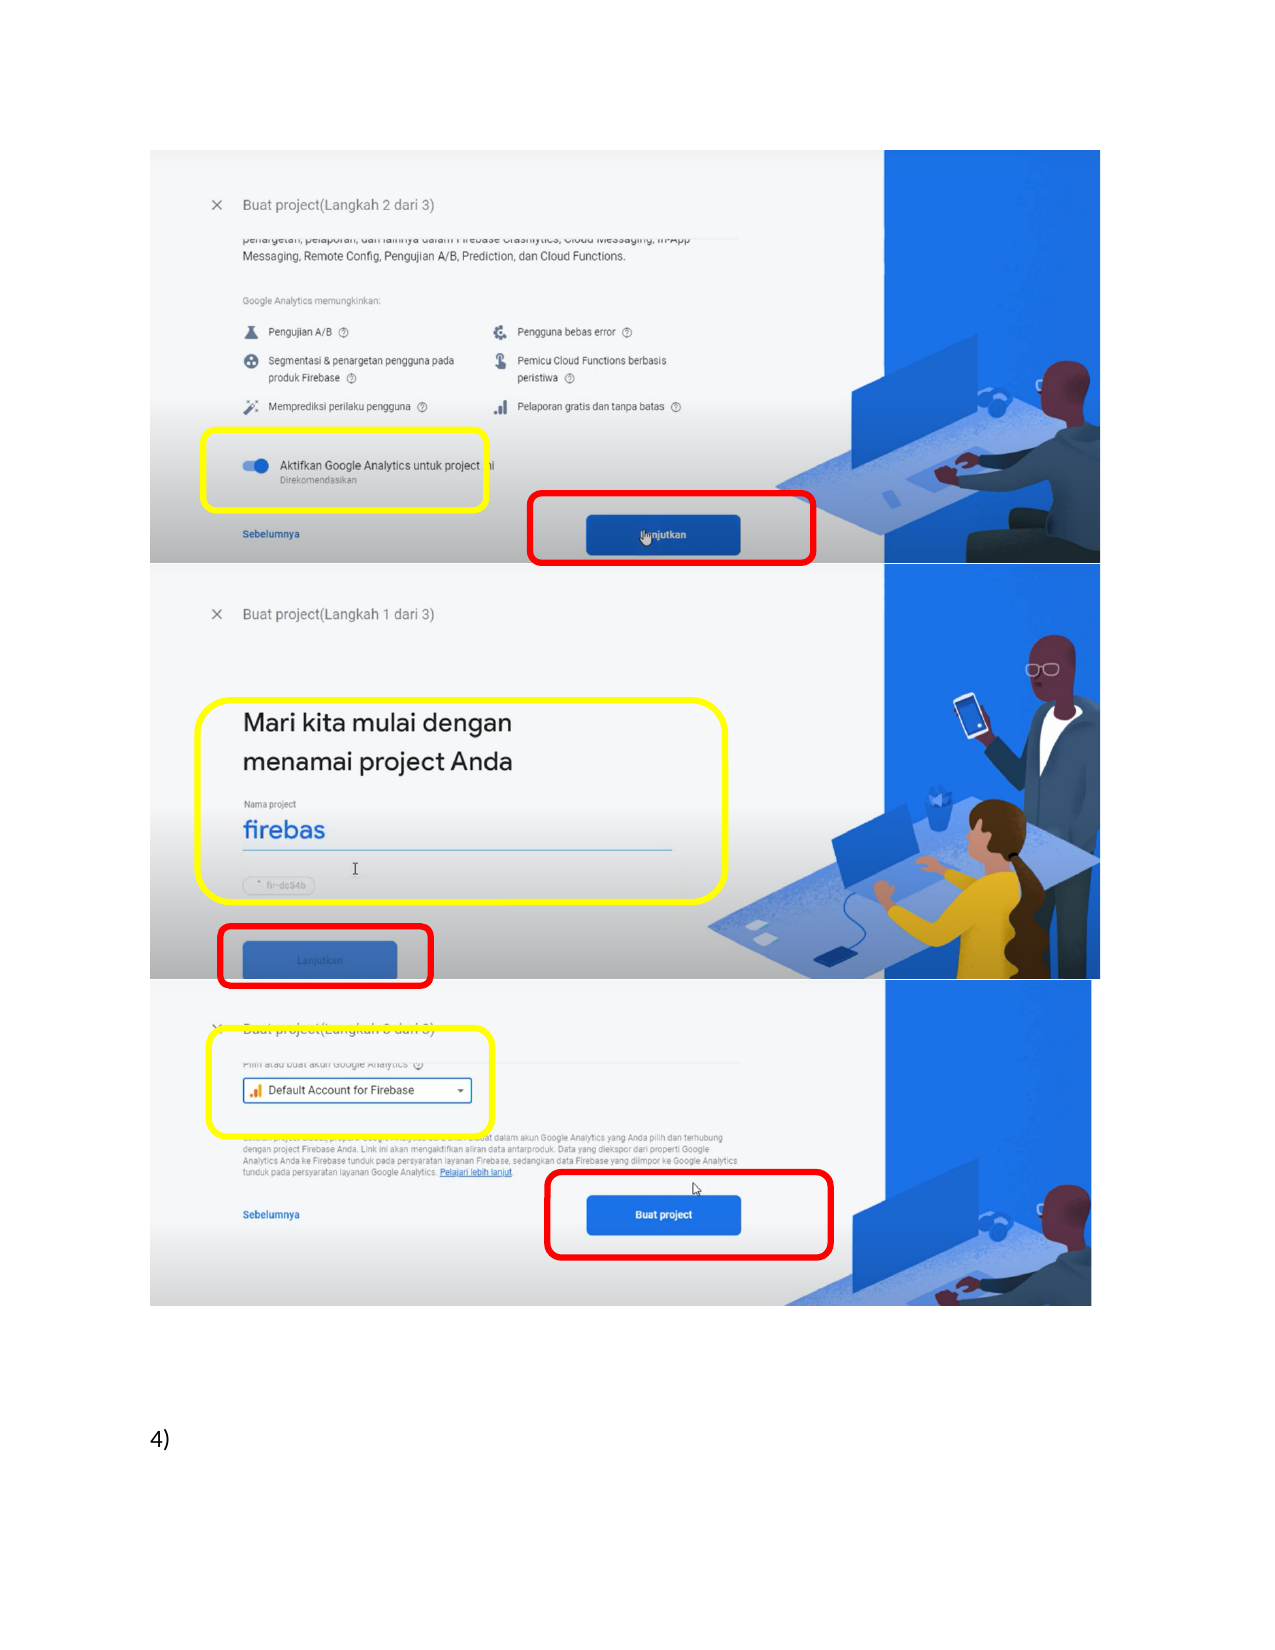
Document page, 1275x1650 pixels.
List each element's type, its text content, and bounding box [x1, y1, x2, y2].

picture [534, 497, 810, 559]
picture [224, 930, 427, 979]
picture [150, 980, 1092, 1306]
picture [150, 564, 1100, 979]
text 4) [150, 1424, 1125, 1454]
picture [150, 150, 1100, 563]
